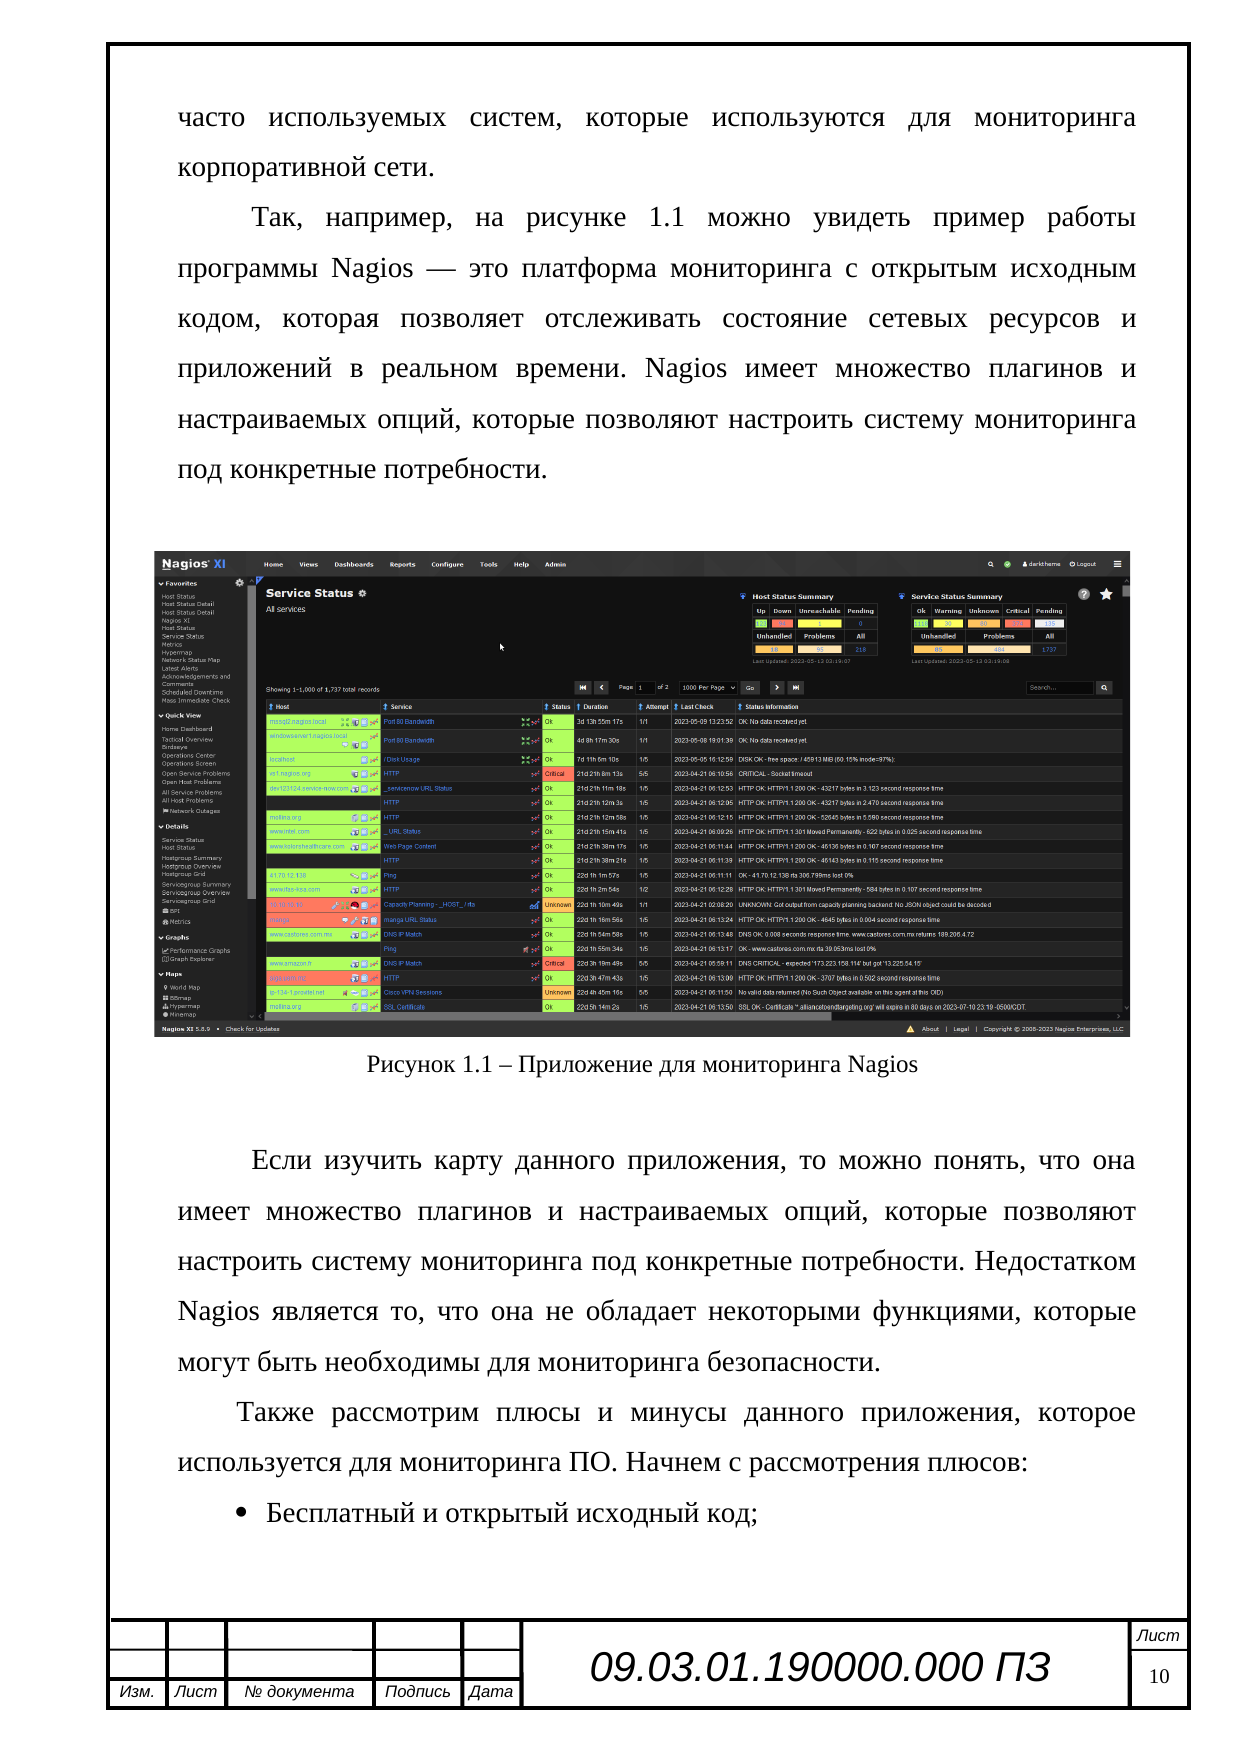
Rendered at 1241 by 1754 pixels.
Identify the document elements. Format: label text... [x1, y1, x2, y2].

list Бесплатный и открытый исходный код; [177, 1495, 1137, 1528]
text Так, например, на рисунке 1.1 можно увидеть пример работы программы Nagios — это платформа мониторинга с открытым исходным кодом, которая позволяет отслеживать состояние сетевых ресурсов и приложений в реальном времени. Nagios имеет множество плагинов и настраиваемых опций, которые позволяют настроить систему мониторинга под конкретные потребности. [177, 199, 1137, 484]
text Если изучить карту данного приложения, то можно понять, что она имеет множество плагинов и настраиваемых опций, которые позволяют настроить систему мониторинга под конкретные потребности. Недостатком Nagios является то, что она не обладает некоторыми функциями, которые могут быть необходимы для мониторинга безопасности. [177, 1142, 1137, 1377]
picture [154, 551, 1131, 1037]
text Рисунок 1.1 – Приложение для мониторинга Nagios [118, 1049, 1167, 1078]
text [177, 99, 1137, 183]
text Также рассмотрим плюсы и минусы данного приложения, которое используется для мониторинга ПО. Начнем с рассмотрения плюсов: [177, 1394, 1137, 1478]
